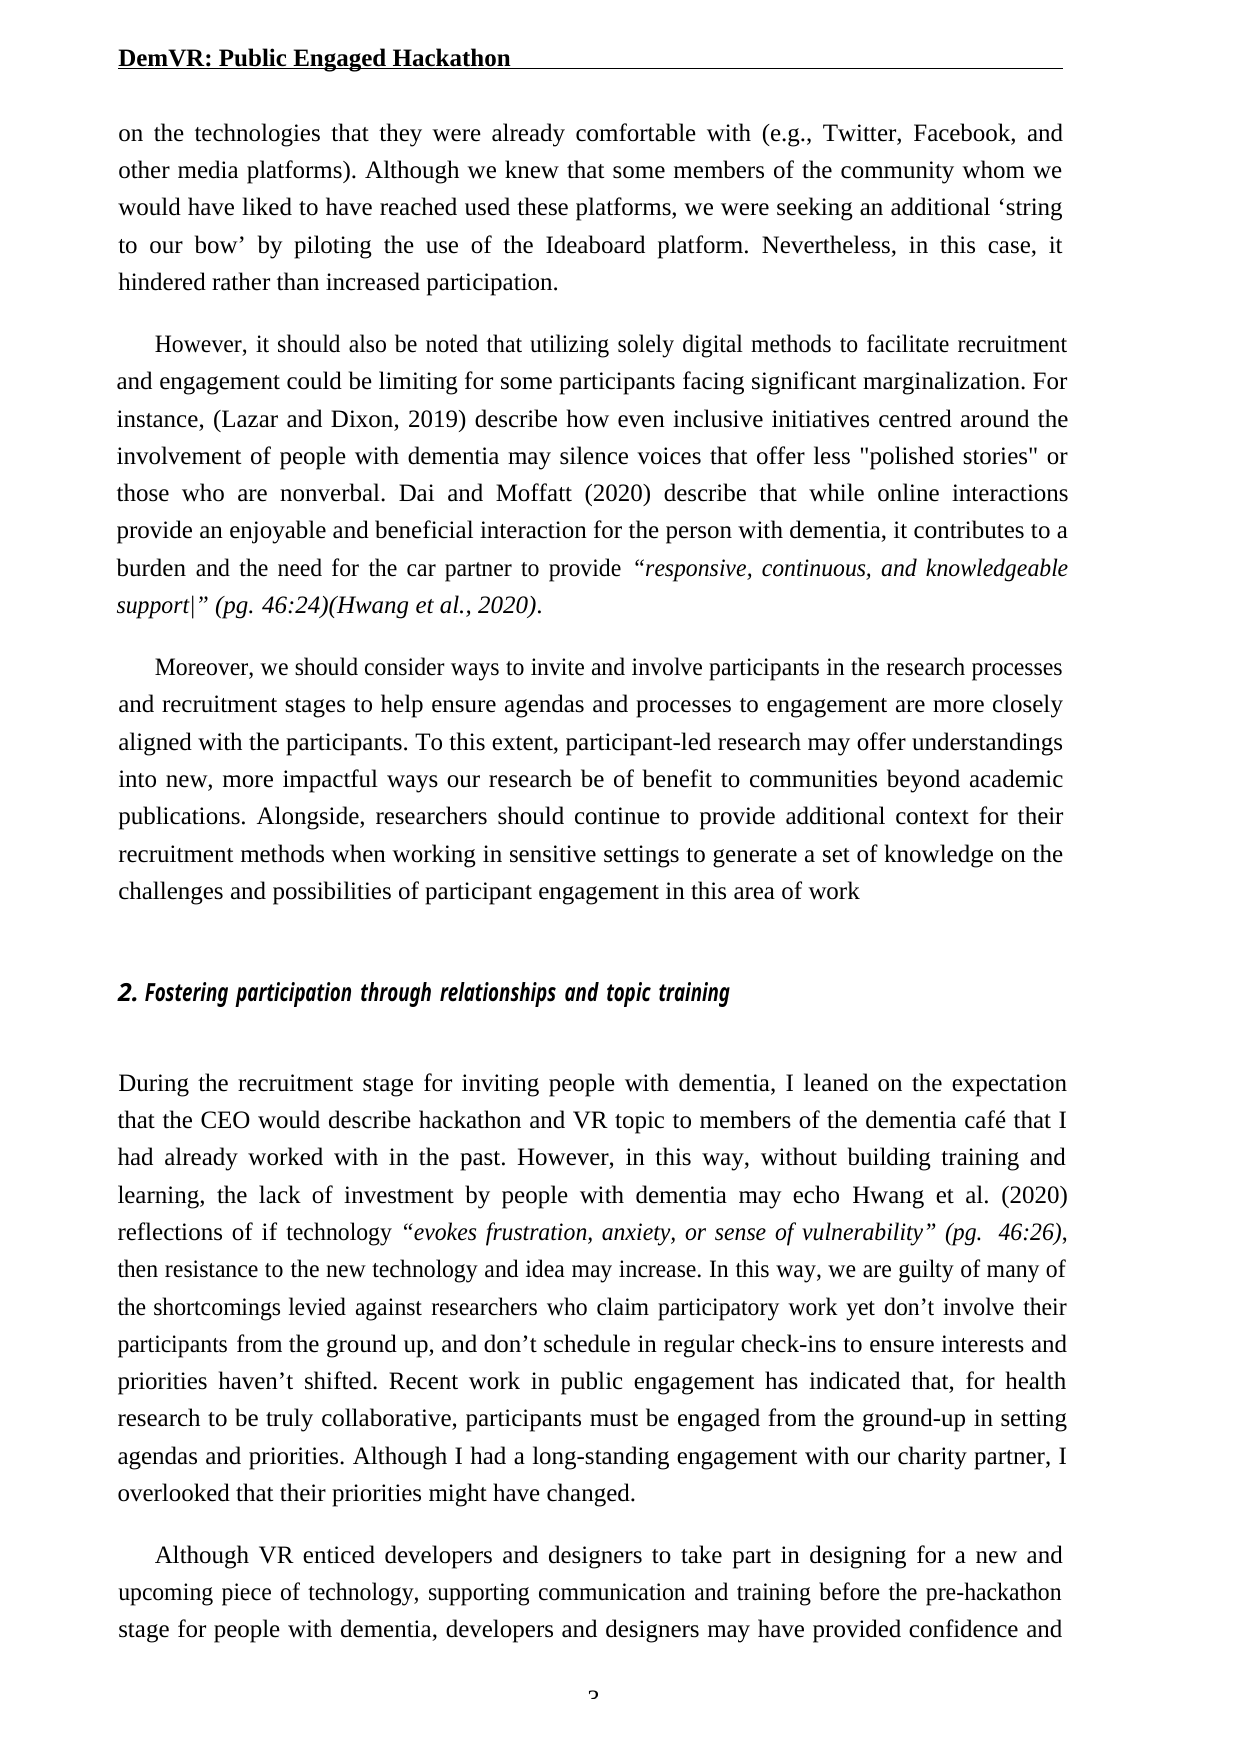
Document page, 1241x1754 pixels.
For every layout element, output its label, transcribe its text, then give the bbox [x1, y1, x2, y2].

text Moreover, we should consider ways to invite and involve participants in the research processes and recruitment stages to help ensure agendas and processes to engagement are more closely aligned with the participants. To this extent, participant-led research may offer understandings into new, more impactful ways our research be of benefit to communities beyond academic publications. Alongside, researchers should continue to provide additional context for their recruitment methods when working in sensitive settings to generate a set of knowledge on the challenges and possibilities of participant engagement in this area of work [118, 652, 1064, 905]
text However, it should also be noted that utilizing solely digital methods to facilitate recruitment and engagement could be limiting for some participants facing significant marginalization. For instance, (Lazar and Dixon, 2019) describe how even inclusive initiatives centred around the involvement of people with dementia may silence voices that offer less "polished stories" or those who are nonverbal. Dai and Moffatt (2020) describe that while online interactions provide an enjoyable and beneficial interaction for the person with dementia, it contributes to a burden and the need for the car partner to provide “responsive, continuous, and knowledgeable support|” (pg. 46:24)(Hwang et al., 2020). [116, 329, 1069, 619]
text on the technologies that they were already comfortable with (e.g., Twitter, Facebook, and other media platforms). Although we knew that some members of the community whom we would have liked to have reached used these platforms, we were seeking an additional ‘string to our bow’ by piloting the use of the Ideaboard platform. Nevertheless, in this case, it hindered rather than increased participation. [118, 118, 1064, 296]
subtitle Fostering participation through relationships and topic training [118, 974, 1138, 1009]
subtitle DemVR: Public Engaged Hackathon [118, 43, 1138, 71]
text Although VR enticed developers and designers to take part in designing for a new and upcoming piece of technology, supporting communication and training before the pre-hackathon stage for people with dementia, developers and designers may have provided confidence and [118, 1540, 1063, 1643]
text During the recruitment stage for inviting people with dementia, I leaned on the expectation that the CEO would describe hackathon and VR topic to members of the dementia café that I had already worked with in the past. However, in this way, without building training and learning, the lack of investment by people with dementia may echo Hwang et al. (2020) reflections of if technology “evokes frustration, anxiety, or sense of vulnerability” (pg. 46:26), then resistance to the new technology and idea may increase. In this way, we are guilty of many of the shortcomings levied against researchers who claim participatory work yet don’t involve their participants from the ground up, and don’t schedule in regular check-ins to ensure interests and priorities haven’t shifted. Recent work in public engagement has indicated that, for health research to be truly collaborative, participants must be engaged from the ground-up in setting agendas and priorities. Although I had a long-standing engagement with our charity partner, I overlooked that their priorities might have changed. [117, 1068, 1068, 1507]
